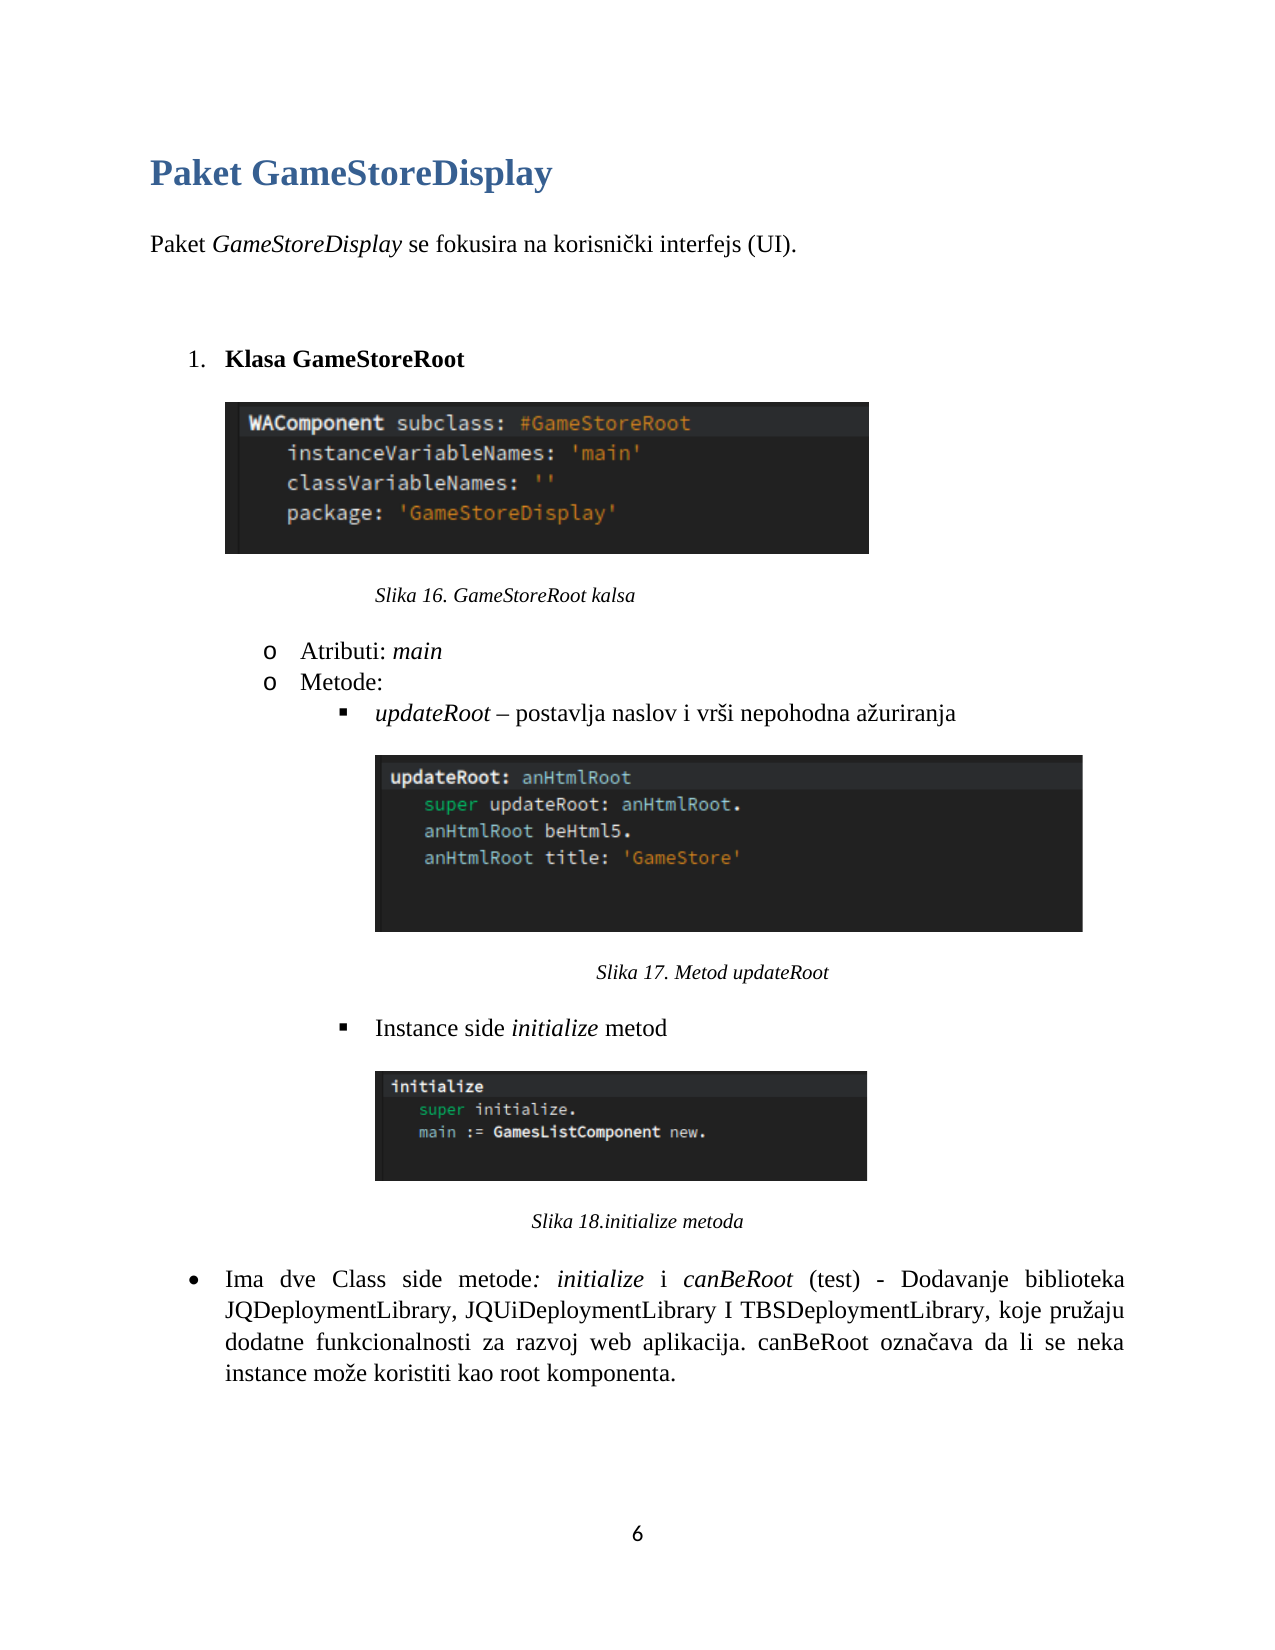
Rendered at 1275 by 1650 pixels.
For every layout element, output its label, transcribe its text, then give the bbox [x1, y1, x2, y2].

list Ima dve Class side metode: initialize i canBeRoot (test) - Dodavanje biblioteka JQDeploymentLibrary, JQUiDeploymentLibrary I TBSDeploymentLibrary, koje pružaju dodatne funkcionalnosti za razvoj web aplikacija. canBeRoot označava da li se neka instance može koristiti kao root komponenta. [187, 1263, 1125, 1386]
text Slika 18.initialize metoda [150, 1209, 1125, 1233]
list Metode: [262, 667, 1125, 698]
text Slika 16. GameStoreRoot kalsa [375, 583, 1125, 607]
text Slika 17. Metod updateRoot [300, 960, 1125, 984]
list Klasa GameStoreRoot [187, 344, 1125, 373]
picture [375, 755, 1083, 932]
list updateRoot – postavlja naslov i vrši nepohodna ažuriranja [337, 698, 1125, 727]
list Instance side initialize metod [337, 1013, 1125, 1042]
picture [225, 402, 869, 554]
text Paket GameStoreDisplay se fokusira na korisnički interfejs (UI). [150, 229, 1125, 257]
picture [375, 1071, 868, 1181]
list Atributi: main [262, 636, 1125, 667]
subtitle Paket GameStoreDisplay [150, 150, 1125, 193]
